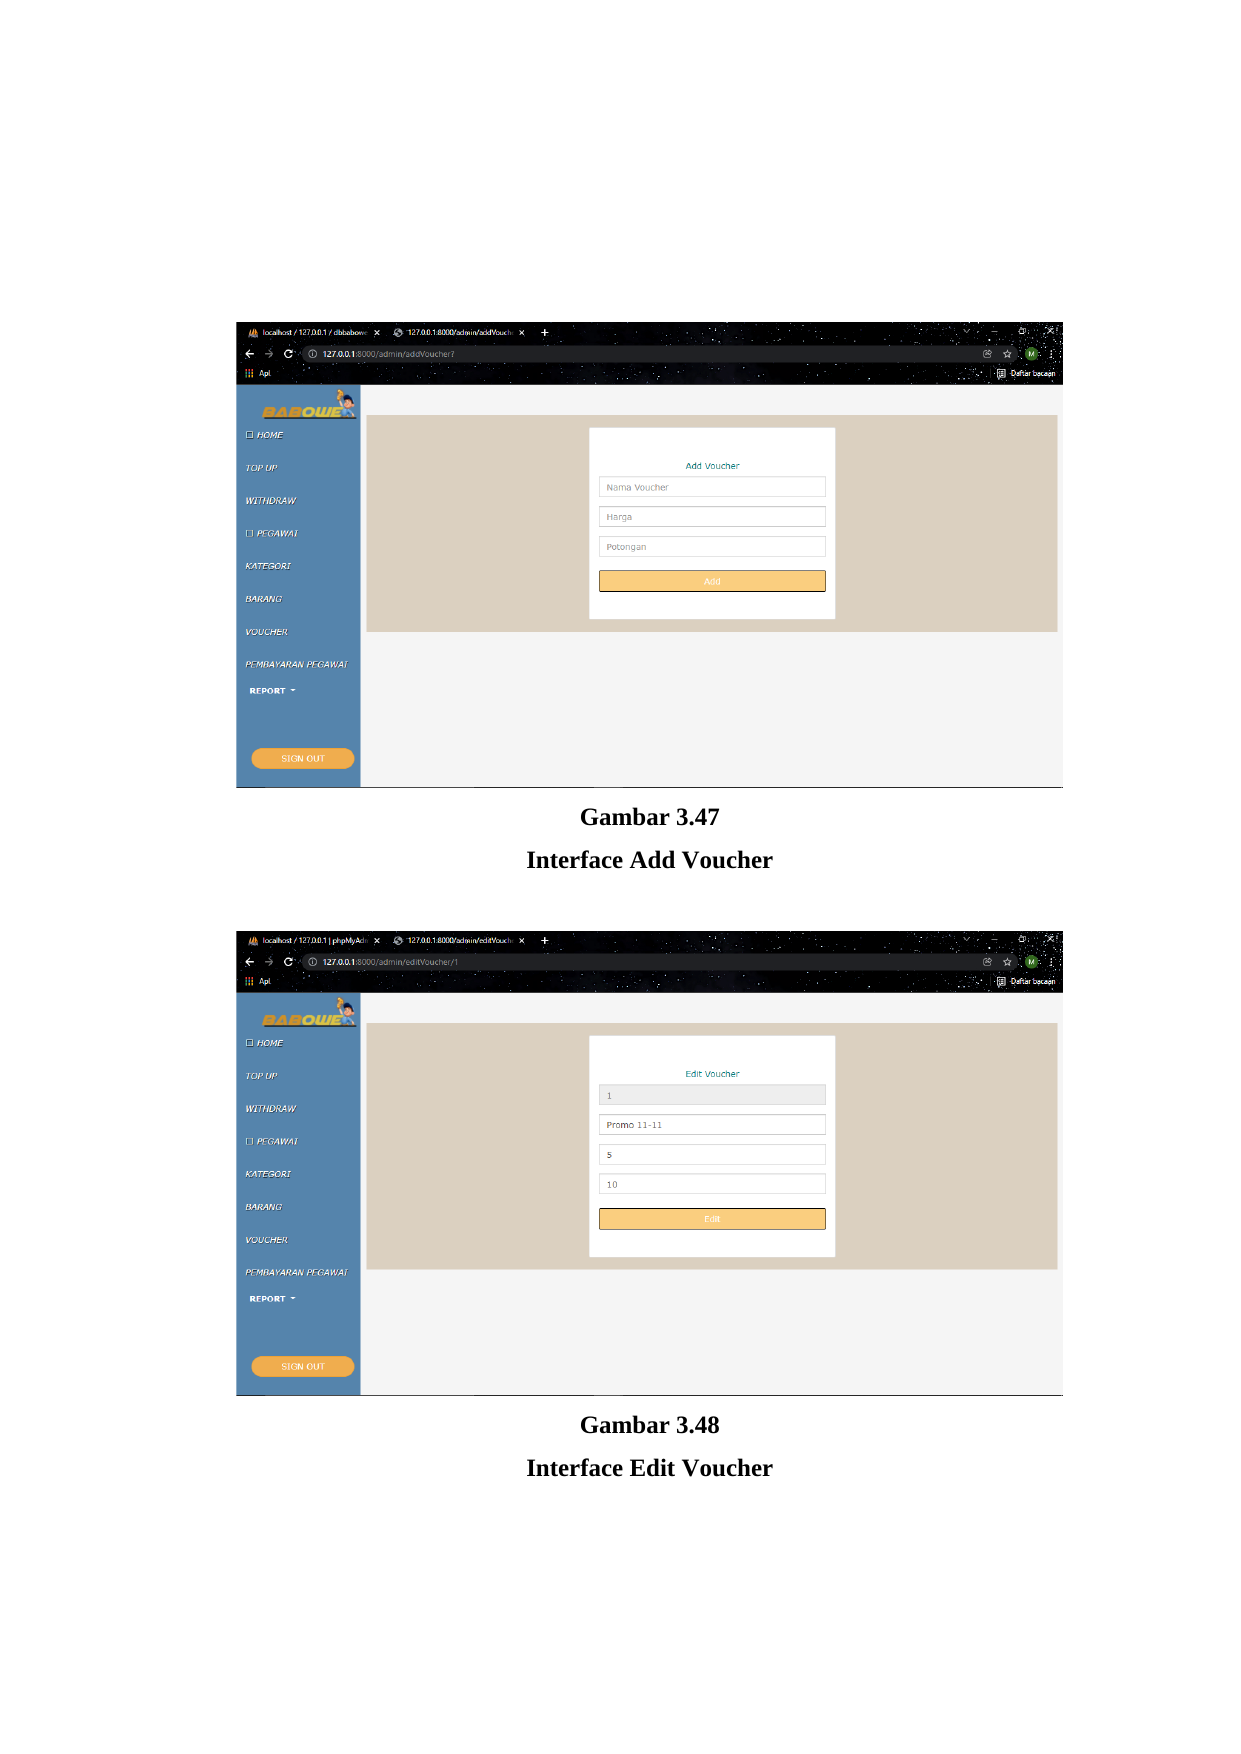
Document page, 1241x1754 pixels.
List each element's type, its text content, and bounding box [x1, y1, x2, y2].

text Gambar 3.48 [236, 1410, 1063, 1439]
picture [236, 322, 1063, 788]
text Gambar 3.47 [236, 802, 1063, 830]
text Interface Add Voucher [236, 845, 1063, 873]
picture [236, 931, 1063, 1396]
text Interface Edit Voucher [236, 1453, 1063, 1482]
